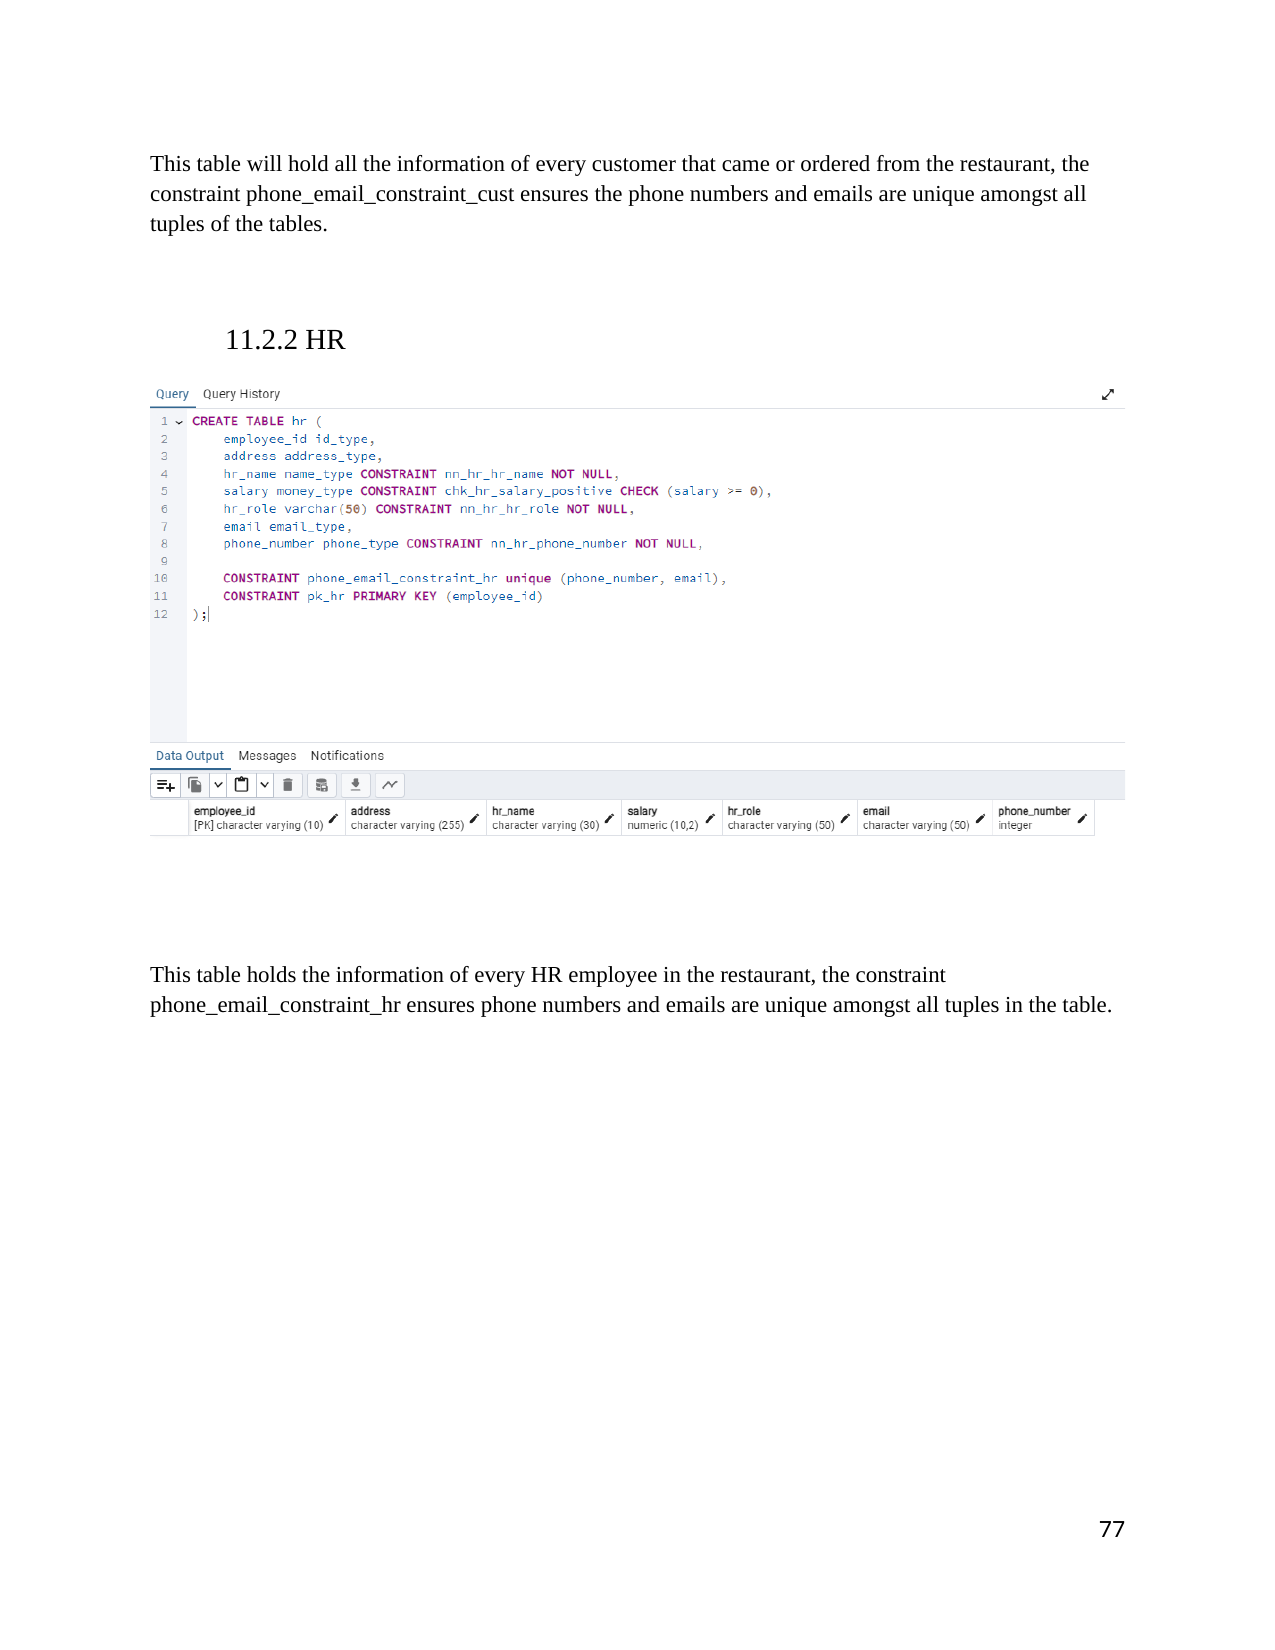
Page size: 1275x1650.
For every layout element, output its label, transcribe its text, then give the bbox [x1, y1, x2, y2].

subtitle 11.2.2 HR [225, 322, 1125, 356]
picture [150, 381, 1125, 957]
text This table will hold all the information of every customer that came or ordered from the restaurant, the constraint phone_email_constraint_cust ensures the phone numbers and emails are unique amongst all tuples of the tables. [150, 150, 1125, 237]
text This table holds the information of every HR employee in the restaurant, the constraint phone_email_constraint_hr ensures phone numbers and emails are unique amongst all tuples in the table. [150, 961, 1125, 1017]
